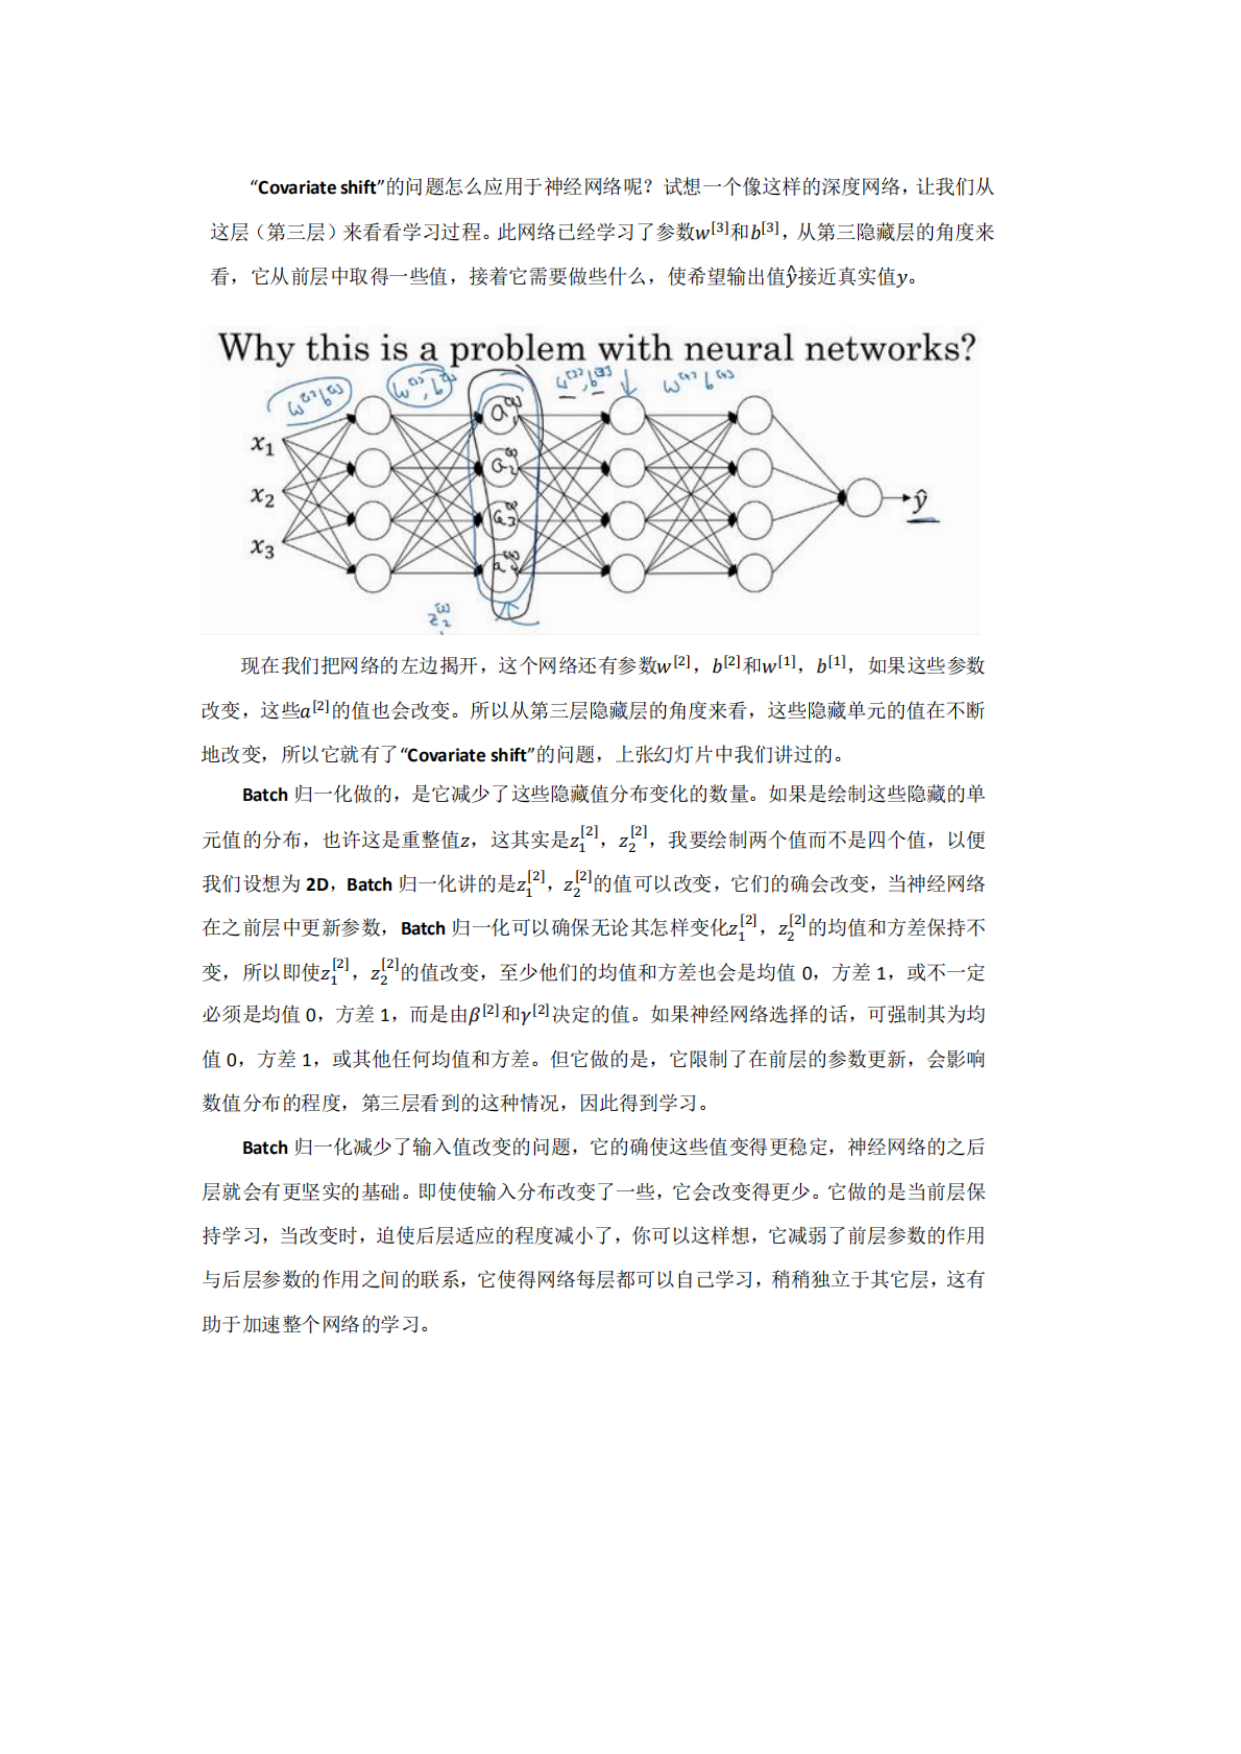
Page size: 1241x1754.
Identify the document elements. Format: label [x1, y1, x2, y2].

picture [187, 162, 1005, 293]
picture [187, 324, 1002, 776]
picture [187, 779, 992, 1346]
